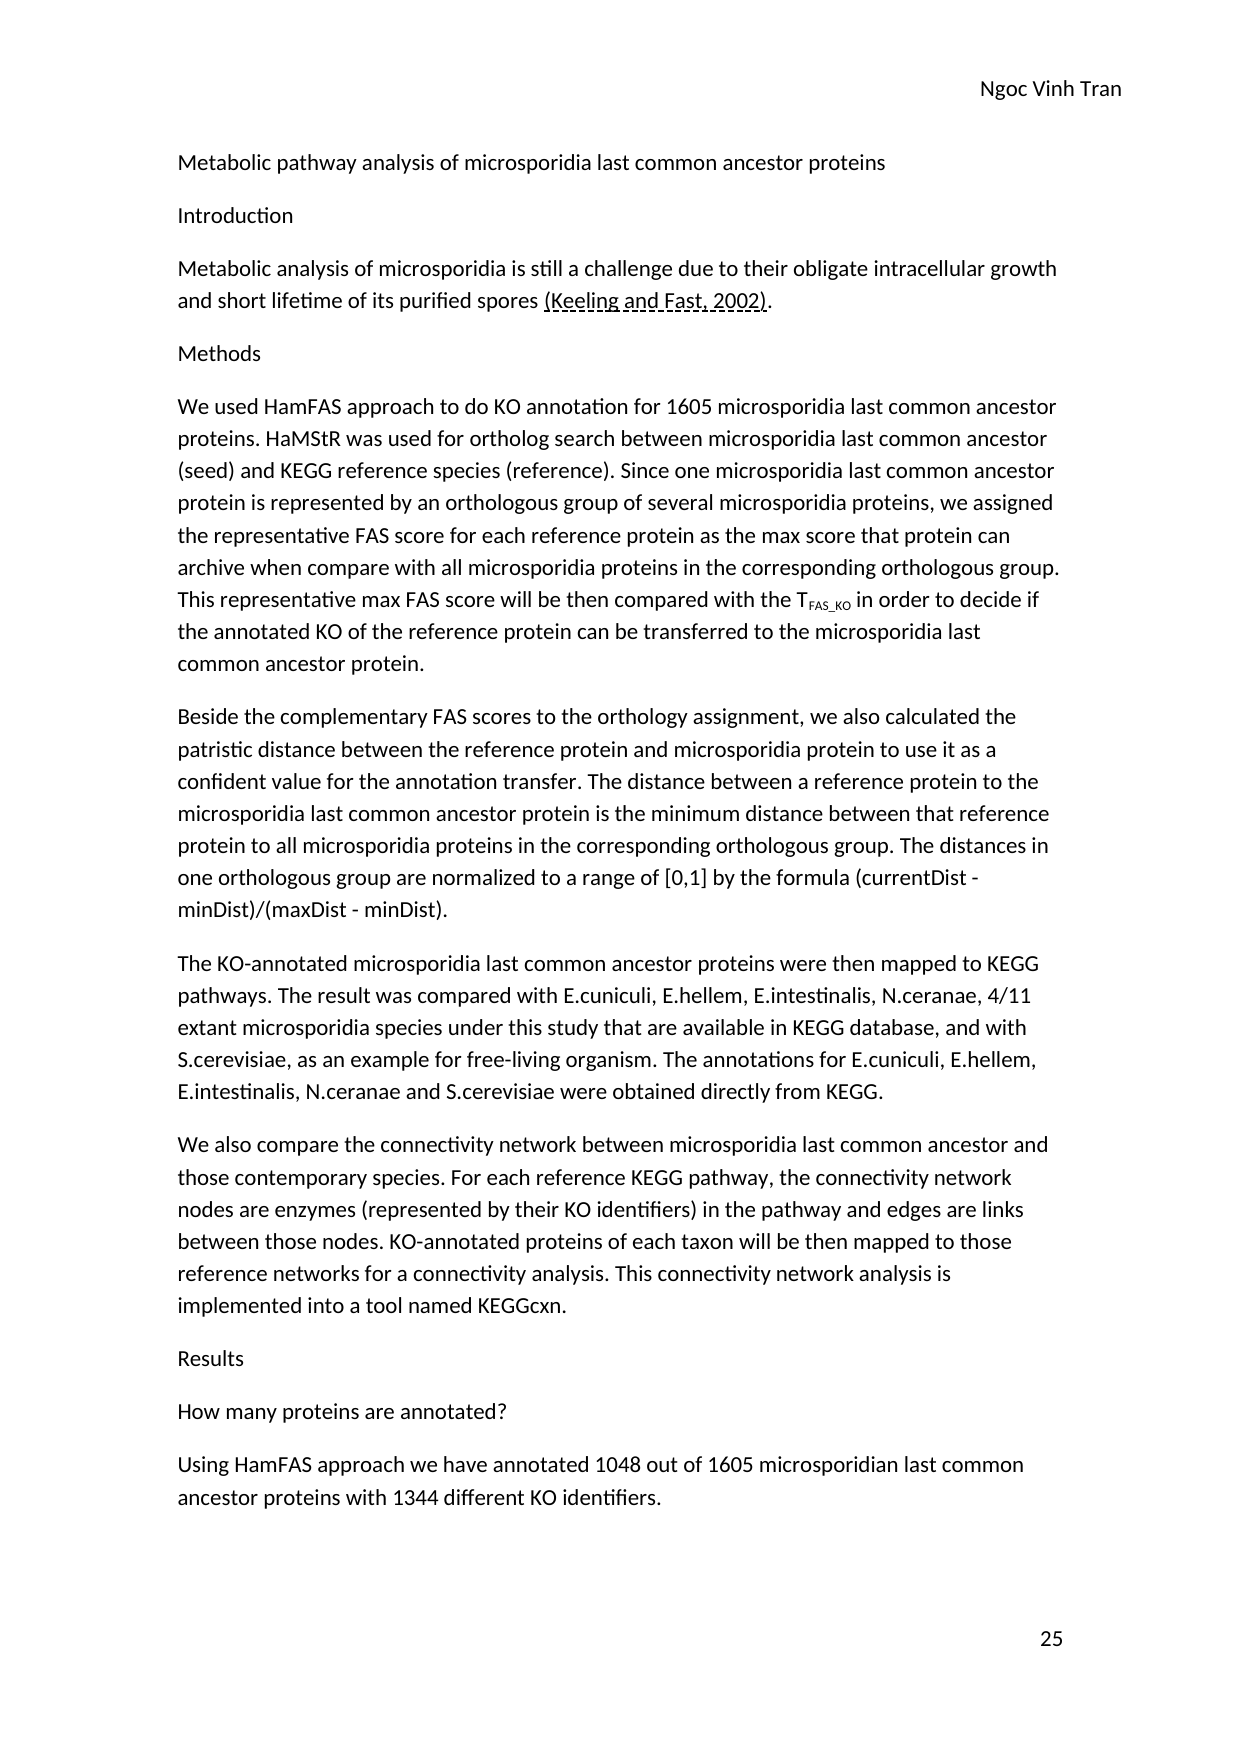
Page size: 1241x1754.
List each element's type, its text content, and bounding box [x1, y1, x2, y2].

text We also compare the connectivity network between microsporidia last common ancestor and those contemporary species. For each reference KEGG pathway, the connectivity network nodes are enzymes (represented by their KO identifiers) in the pathway and edges are links between those nodes. KO-annotated proteins of each taxon will be then mapped to those reference networks for a connectivity analysis. This connectivity network analysis is implemented into a tool named KEGGcxn. [177, 1130, 1063, 1319]
text Methods [177, 339, 1063, 367]
text Beside the complementary FAS scores to the orthology assignment, we also calculated the patristic distance between the reference protein and microsporidia protein to use it as a confident value for the annotation transfer. The distance between a reference protein to the microsporidia last common ancestor protein is the minimum distance between that reference protein to all microsporidia proteins in the corresponding orthologous group. The distances in one orthologous group are normalized to a range of [0,1] by the formula (currentDist - minDist)/(maxDist - minDist). [177, 702, 1063, 924]
text The KO-annotated microsporidia last common ancestor proteins were then mapped to KEGG pathways. The result was compared with E.cuniculi, E.hellem, E.intestinalis, N.ceranae, 4/11 extant microsporidia species under this study that are available in KEGG database, and with S.cerevisiae, as an example for free-living organism. The annotations for E.cuniculi, E.hellem, E.intestinalis, N.ceranae and S.cerevisiae were obtained directly from KEGG. [177, 949, 1063, 1105]
text Metabolic pathway analysis of microsporidia last common ancestor proteins [177, 148, 1063, 176]
text Introduction [177, 201, 1063, 229]
text How many proteins are annotated? [177, 1397, 1063, 1425]
text We used HamFAS approach to do KO annotation for 1605 microsporidia last common ancestor proteins. HaMStR was used for ortholog search between microsporidia last common ancestor (seed) and KEGG reference species (reference). Since one microsporidia last common ancestor protein is represented by an orthologous group of several microsporidia proteins, we assigned the representative FAS score for each reference protein as the max score that protein can archive when compare with all microsporidia proteins in the corresponding orthologous group. This representative max FAS score will be then compared with the TFAS_KO in order to decide if the annotated KO of the reference protein can be transferred to the microsporidia last common ancestor protein. [177, 392, 1063, 677]
text Using HamFAS approach we have annotated 1048 out of 1605 microsporidian last common ancestor proteins with 1344 different KO identifiers. [177, 1450, 1063, 1511]
text Results [177, 1344, 1063, 1372]
text Metabolic analysis of microsporidia is still a challenge due to their obligate intracellular growth and short lifetime of its purified spores (Keeling and Fast, 2002). [177, 254, 1063, 314]
